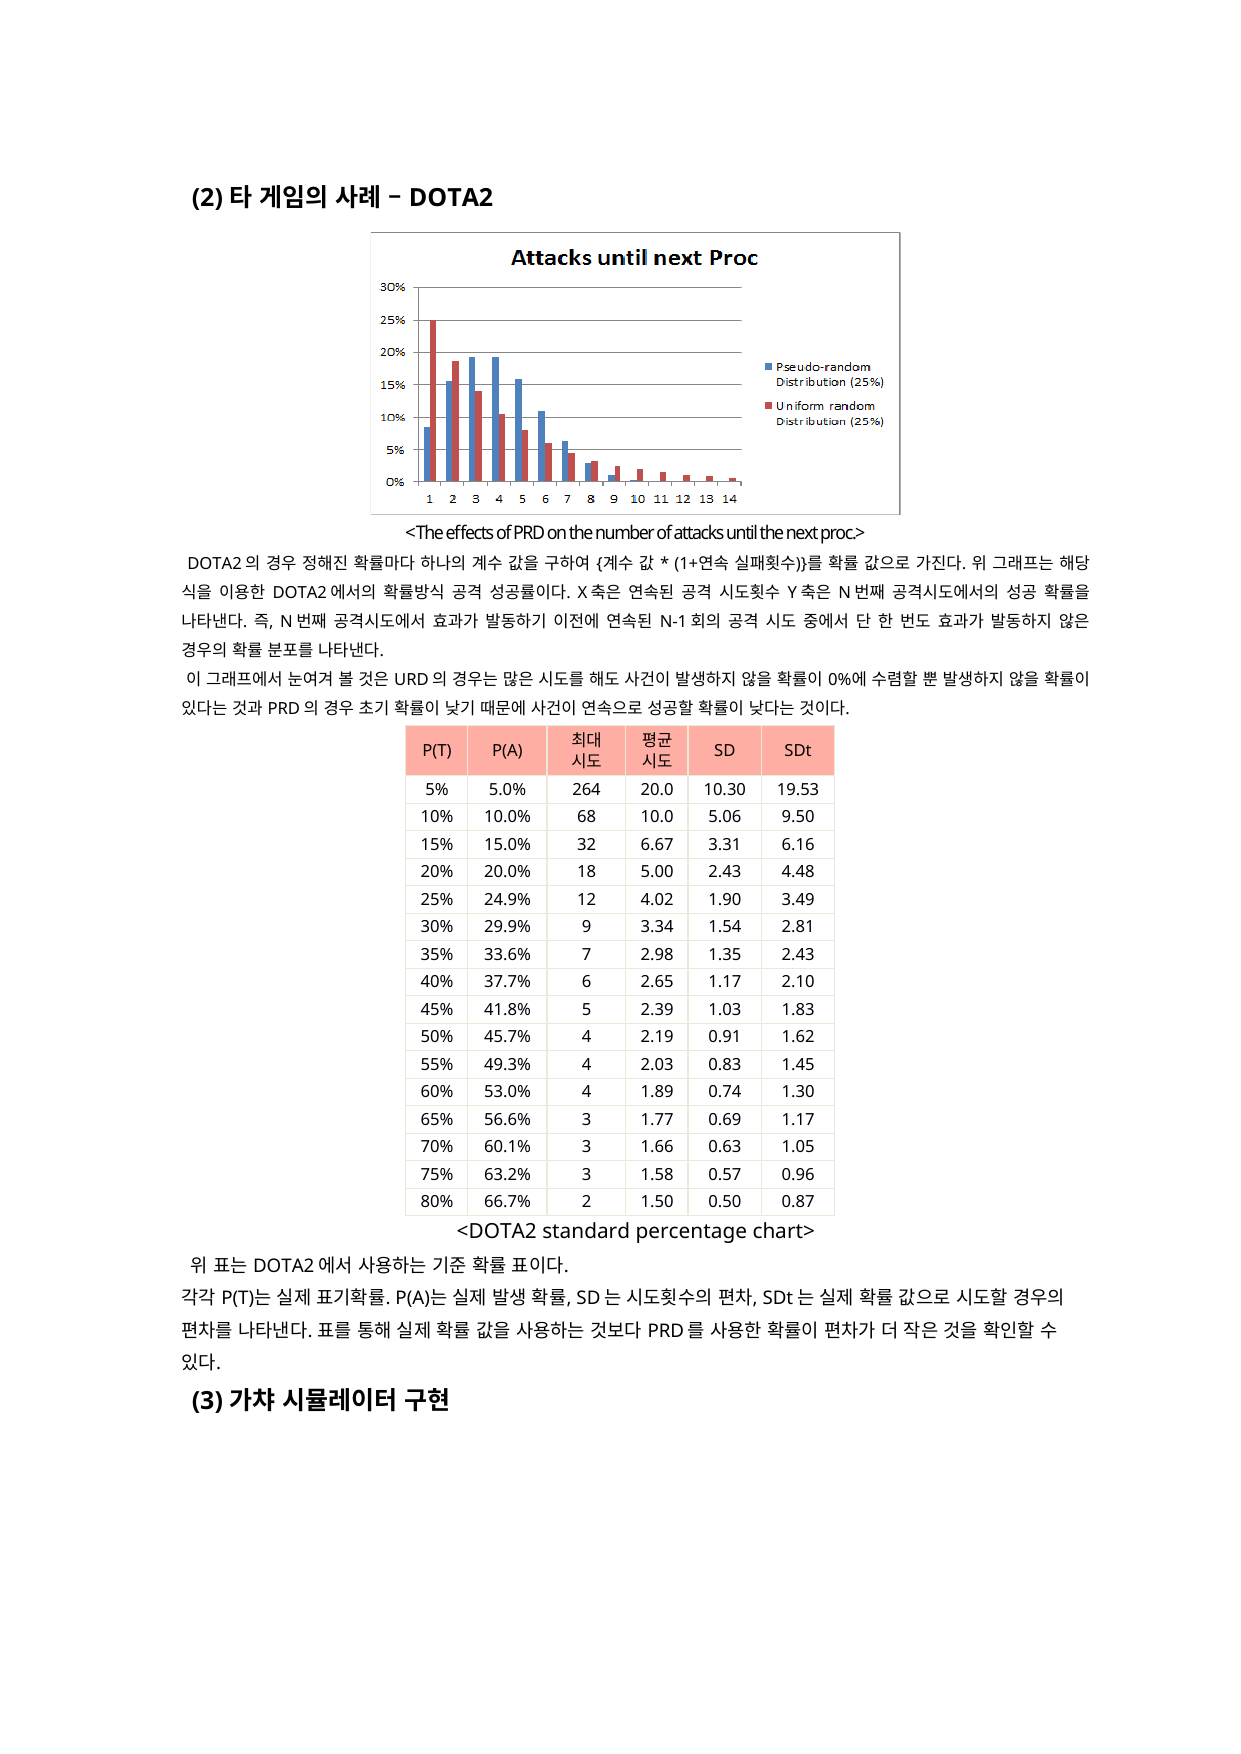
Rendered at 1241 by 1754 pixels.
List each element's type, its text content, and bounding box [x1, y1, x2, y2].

table_cell 15% [406, 831, 467, 857]
table_cell 56.6% [468, 1106, 546, 1132]
table_cell 4.02 [626, 886, 687, 912]
table_cell 4 [548, 1051, 625, 1077]
table_cell 2.10 [762, 969, 834, 995]
table_cell 0.96 [762, 1161, 834, 1187]
table_cell 1.05 [762, 1134, 834, 1160]
table_cell 10% [406, 804, 467, 830]
table_cell 0.83 [689, 1051, 761, 1077]
list 타 게임의 사례 – DOTA2 [192, 177, 1090, 213]
table_cell 1.03 [689, 996, 761, 1022]
table_cell 1.58 [626, 1161, 687, 1187]
text 위 표는 DOTA2에서 사용하는 기준 확률 표이다. [181, 1250, 1090, 1277]
text 각각 P(T)는 실제 표기확률. P(A)는 실제 발생 확률, SD는 시도횟수의 편차, SDt는 실제 확률 값으로 시도할 경우의 편차를 나타낸다. 표를 통해 실제 확률 값을 사용하는 것보다 PRD를 사용한 확률이 편차가 더 작은 것을 확인할 수 있다. [181, 1283, 1090, 1375]
table_cell 4.48 [762, 859, 834, 885]
table_cell 2.81 [762, 914, 834, 940]
table_cell 68 [548, 804, 625, 830]
table_cell 3.31 [689, 831, 761, 857]
table_cell 50% [406, 1024, 467, 1050]
table_cell 10.0% [468, 804, 546, 830]
list 가챠 시뮬레이터 구현 [192, 1381, 1090, 1417]
table_cell 1.89 [626, 1079, 687, 1105]
table_cell 10.30 [689, 776, 761, 802]
table_cell 20.0% [468, 859, 546, 885]
table_cell 24.9% [468, 886, 546, 912]
table_cell 1.66 [626, 1134, 687, 1160]
table_cell 45% [406, 996, 467, 1022]
table_cell 3 [548, 1134, 625, 1160]
table_cell 9.50 [762, 804, 834, 830]
table_cell 80% [406, 1189, 467, 1215]
table_header P(T) [406, 726, 467, 775]
table_cell 60.1% [468, 1134, 546, 1160]
table_cell 75% [406, 1161, 467, 1187]
table_cell 12 [548, 886, 625, 912]
table_cell 3.34 [626, 914, 687, 940]
table_cell 0.57 [689, 1161, 761, 1187]
table_cell 3 [548, 1106, 625, 1132]
table_cell 40% [406, 969, 467, 995]
table_cell 49.3% [468, 1051, 546, 1077]
table_cell 70% [406, 1134, 467, 1160]
table_cell 29.9% [468, 914, 546, 940]
table_cell 1.83 [762, 996, 834, 1022]
table_cell 3 [548, 1161, 625, 1187]
picture [370, 232, 901, 515]
text <The effects of PRD on the number of attacks until the next proc.> [181, 519, 1090, 545]
table_cell 6 [548, 969, 625, 995]
table_cell 0.91 [689, 1024, 761, 1050]
table_cell 0.74 [689, 1079, 761, 1105]
text 이 그래프에서 눈여겨 볼 것은 URD의 경우는 많은 시도를 해도 사건이 발생하지 않을 확률이 0%에 수렴할 뿐 발생하지 않을 확률이 있다는 것과 PRD의 경우 초기 확률이 낮기 때문에 사건이 연속으로 성공할 확률이 낮다는 것이다. [181, 666, 1090, 720]
table_cell 1.90 [689, 886, 761, 912]
table_header 최대 시도 [548, 726, 625, 775]
table_cell 5% [406, 776, 467, 802]
table_cell 18 [548, 859, 625, 885]
table_cell 19.53 [762, 776, 834, 802]
table_cell 1.35 [689, 941, 761, 967]
table_cell 25% [406, 886, 467, 912]
table_cell 60% [406, 1079, 467, 1105]
table_cell 20.0 [626, 776, 687, 802]
table_cell 2.03 [626, 1051, 687, 1077]
table_cell 1.77 [626, 1106, 687, 1132]
table_cell 5 [548, 996, 625, 1022]
table_cell 5.00 [626, 859, 687, 885]
table_cell 2.39 [626, 996, 687, 1022]
table_cell 20% [406, 859, 467, 885]
text <DOTA2 standard percentage chart> [181, 1216, 1090, 1244]
table_cell 2.98 [626, 941, 687, 967]
table_header SDt [762, 726, 834, 775]
table_cell 10.0 [626, 804, 687, 830]
table_cell 2.19 [626, 1024, 687, 1050]
table_header SD [689, 726, 761, 775]
table_cell 5.0% [468, 776, 546, 802]
table_cell 9 [548, 914, 625, 940]
table_cell 1.45 [762, 1051, 834, 1077]
table_cell 2.43 [689, 859, 761, 885]
table_cell 65% [406, 1106, 467, 1132]
table_cell 3.49 [762, 886, 834, 912]
table_cell 35% [406, 941, 467, 967]
table_cell 55% [406, 1051, 467, 1077]
table_cell 0.50 [689, 1189, 761, 1215]
table_cell 1.54 [689, 914, 761, 940]
table_cell 1.30 [762, 1079, 834, 1105]
table_cell 0.69 [689, 1106, 761, 1132]
table_cell 2.43 [762, 941, 834, 967]
table_cell 2 [548, 1189, 625, 1215]
table_cell 2.65 [626, 969, 687, 995]
table_cell 0.87 [762, 1189, 834, 1215]
table_cell 63.2% [468, 1161, 546, 1187]
table_cell 66.7% [468, 1189, 546, 1215]
table_cell 32 [548, 831, 625, 857]
table_cell 1.62 [762, 1024, 834, 1050]
table_header P(A) [468, 726, 546, 775]
table_cell 4 [548, 1024, 625, 1050]
table_cell 53.0% [468, 1079, 546, 1105]
table_cell 5.06 [689, 804, 761, 830]
table_cell 6.16 [762, 831, 834, 857]
table_cell 33.6% [468, 941, 546, 967]
table_cell 41.8% [468, 996, 546, 1022]
table_cell 1.17 [689, 969, 761, 995]
table_cell 6.67 [626, 831, 687, 857]
table_cell 37.7% [468, 969, 546, 995]
table_cell 7 [548, 941, 625, 967]
table_cell 1.50 [626, 1189, 687, 1215]
table_cell 4 [548, 1079, 625, 1105]
table_cell 15.0% [468, 831, 546, 857]
table_cell 45.7% [468, 1024, 546, 1050]
table_cell 264 [548, 776, 625, 802]
table_header 평균 시도 [626, 726, 687, 775]
table_cell 0.63 [689, 1134, 761, 1160]
text DOTA2의 경우 정해진 확률마다 하나의 계수 값을 구하여 {계수 값 * (1+연속 실패횟수)}를 확률 값으로 가진다. 위 그래프는 해당 식을 이용한 DOTA2에서의 확률방식 공격 성공률이다. X축은 연속된 공격 시도횟수 Y축은 N번째 공격시도에서의 성공 확률을 나타낸다. 즉, N번째 공격시도에서 효과가 발동하기 이전에 연속된 N-1회의 공격 시도 중에서 단 한 번도 효과가 발동하지 않은 경우의 확률 분포를 나타낸다. [181, 550, 1090, 662]
table_cell 30% [406, 914, 467, 940]
table_cell 1.17 [762, 1106, 834, 1132]
